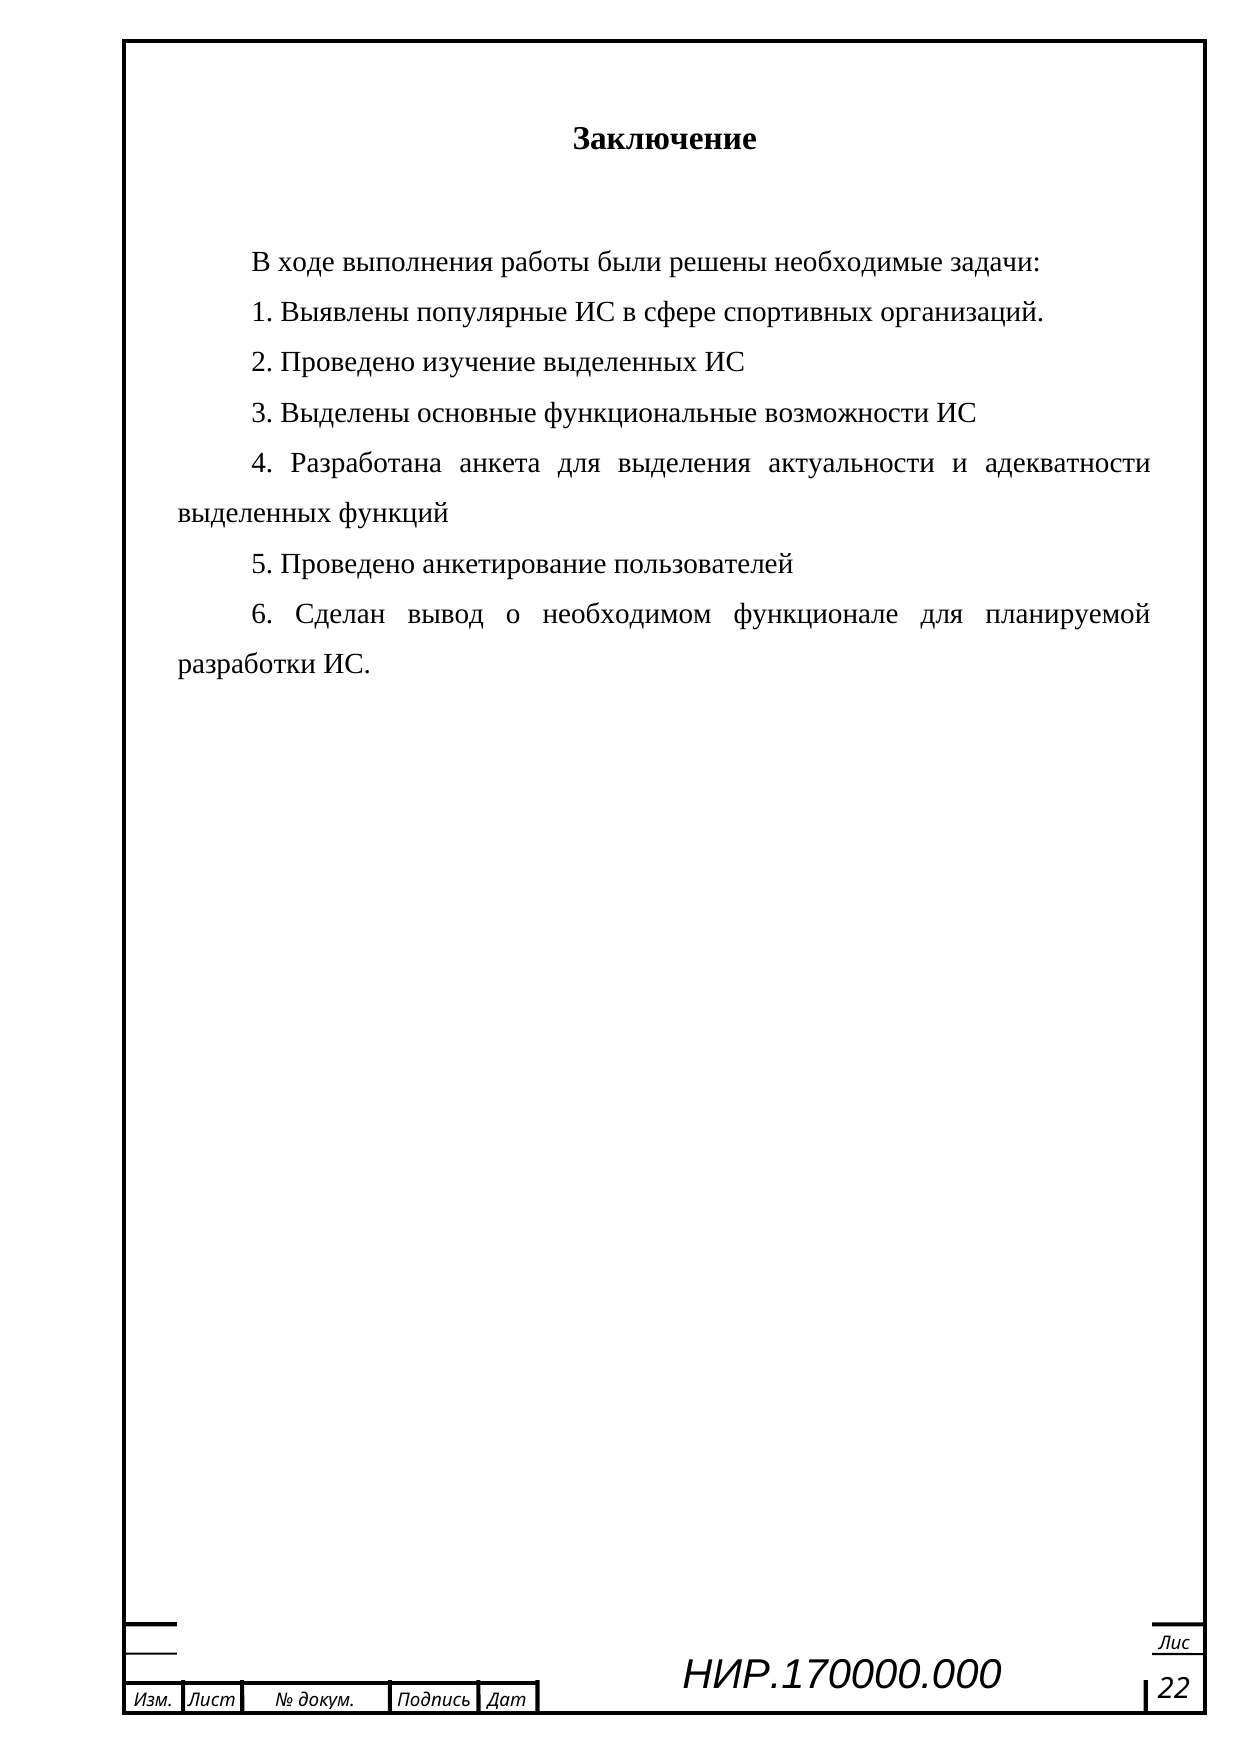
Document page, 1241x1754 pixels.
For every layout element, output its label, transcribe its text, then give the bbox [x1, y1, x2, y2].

text 6. Сделан вывод о необходимом функционале для планируемой разработки ИС. [177, 596, 1152, 680]
text 2. Проведено изучение выделенных ИС [177, 344, 1152, 378]
text В ходе выполнения работы были решены необходимые задачи: [177, 244, 1152, 277]
text Заключение [177, 118, 1152, 156]
text 4. Разработана анкета для выделения актуальности и адекватности выделенных функций [177, 445, 1152, 529]
text 1. Выявлены популярные ИС в сфере спортивных организаций. [177, 294, 1152, 328]
text 3. Выделены основные функциональные возможности ИС [177, 395, 1152, 428]
text 5. Проведено анкетирование пользователей [177, 546, 1152, 579]
